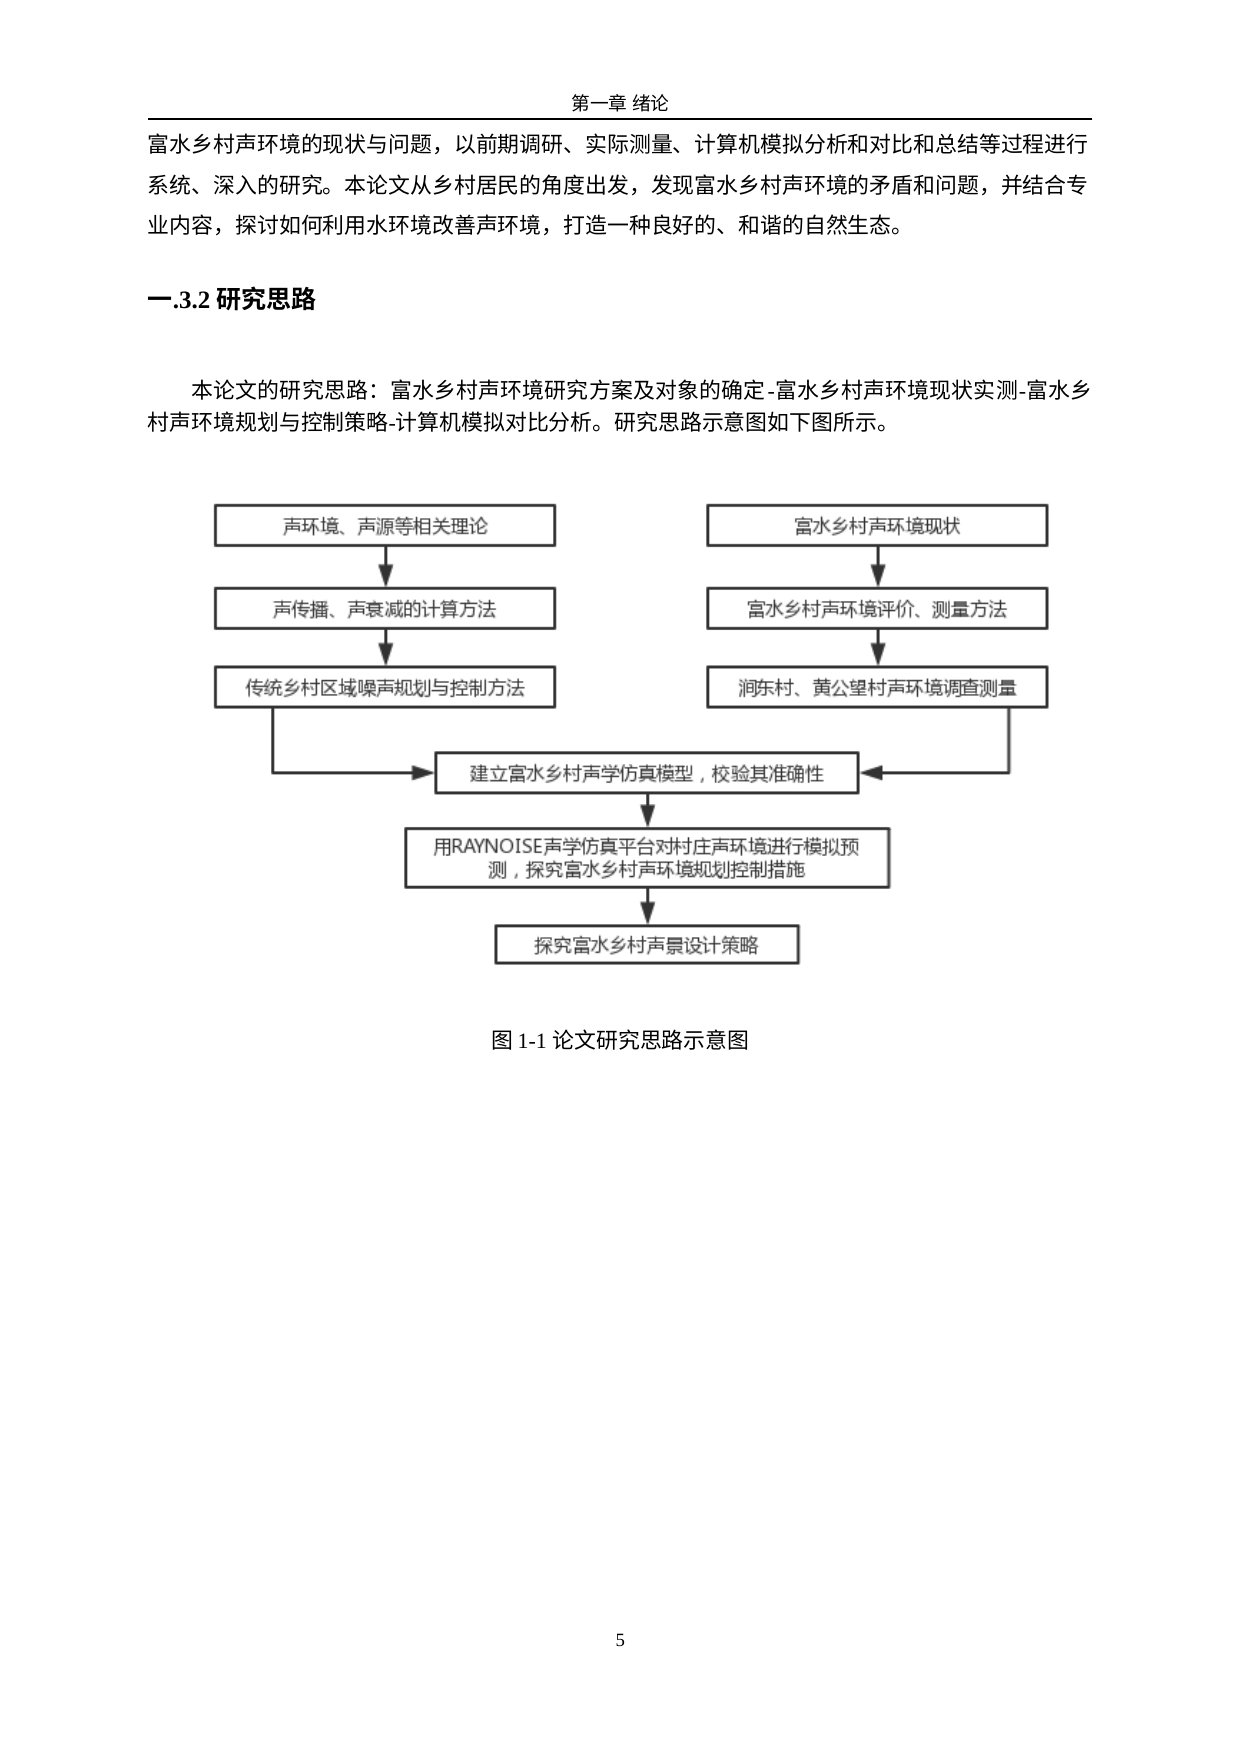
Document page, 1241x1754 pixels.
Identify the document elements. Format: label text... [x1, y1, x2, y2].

text 本论文的研究思路：富水乡村声环境研究方案及对象的确定-富水乡村声环境现状实测-富水乡村声环境规划与控制策略-计算机模拟对比分析。研究思路示意图如下图所示。 [148, 372, 1092, 437]
picture [147, 437, 1093, 1009]
text 图1-1 论文研究思路示意图 [148, 1022, 1092, 1055]
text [148, 127, 1092, 241]
text 研究思路 [148, 265, 1092, 330]
